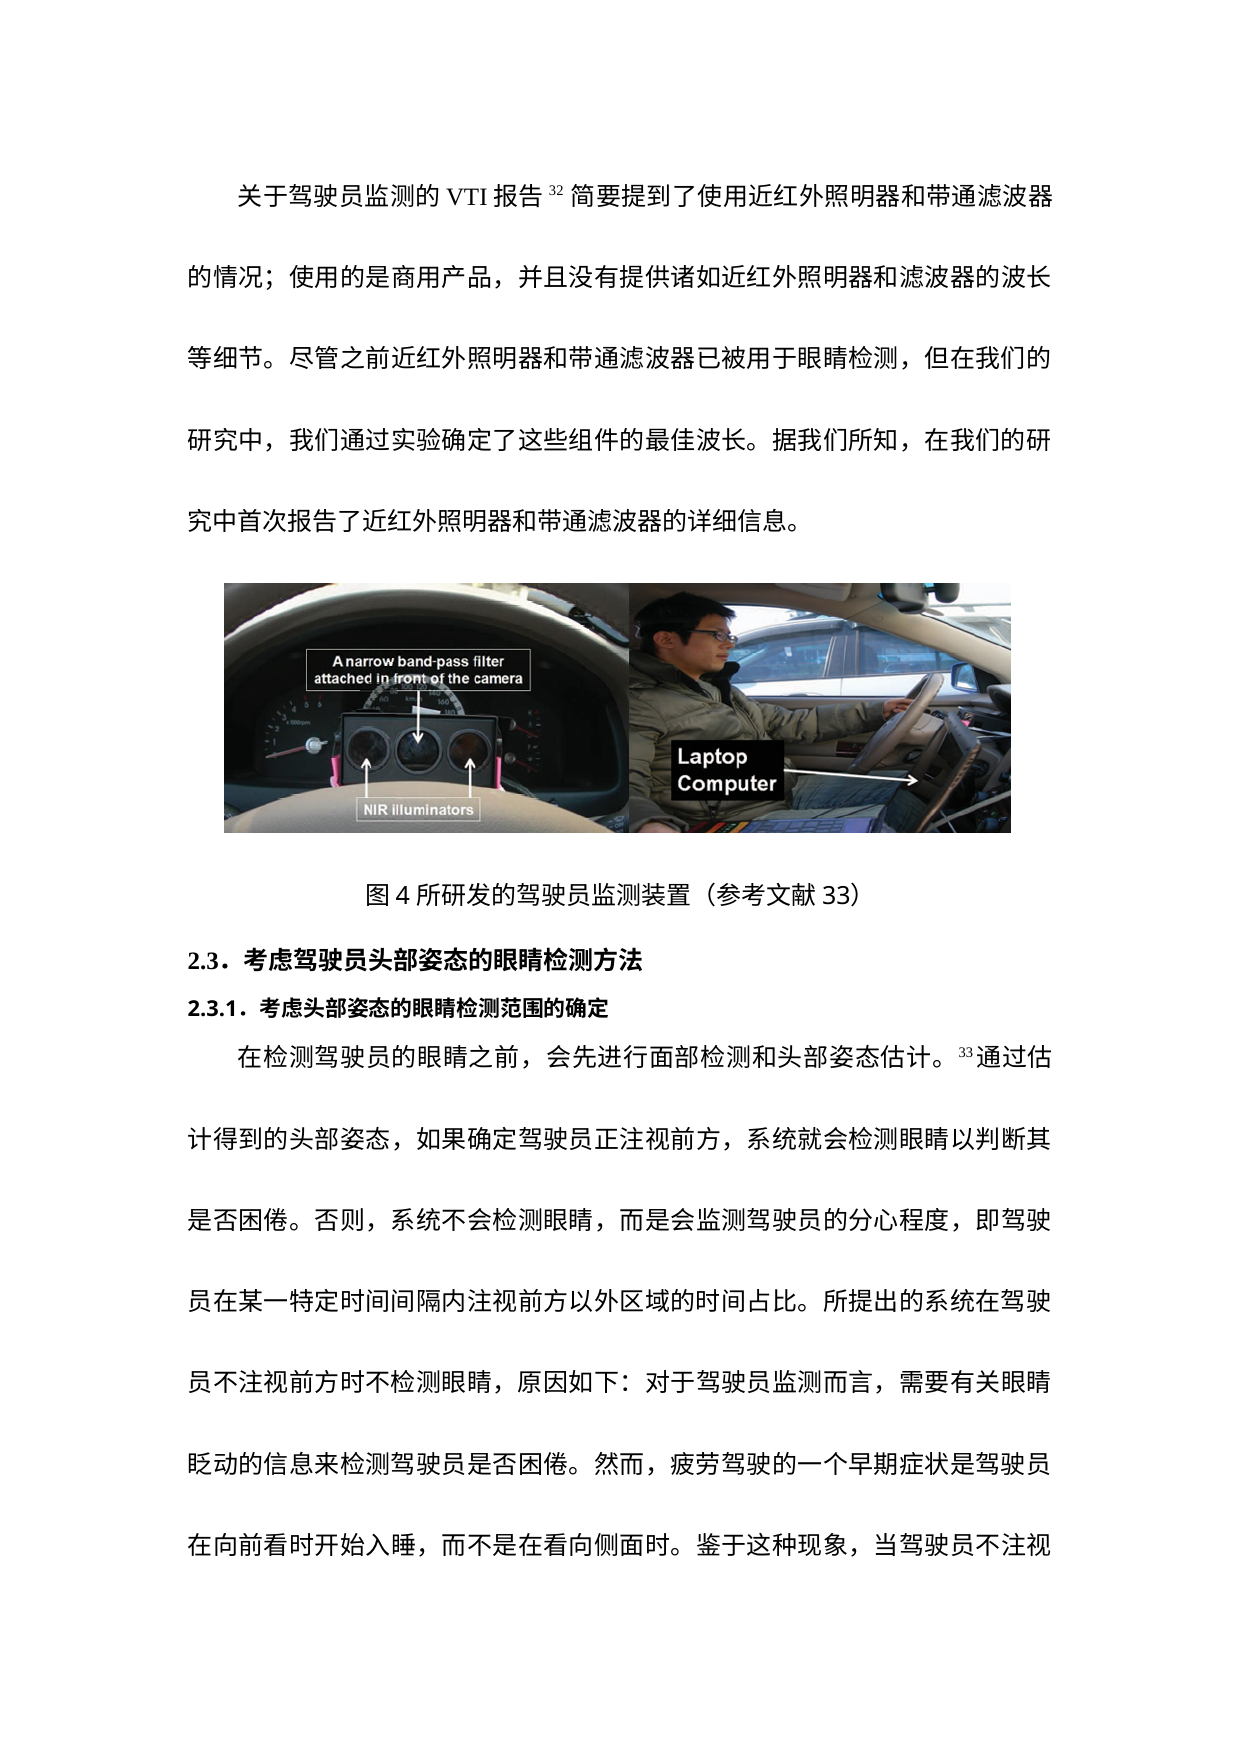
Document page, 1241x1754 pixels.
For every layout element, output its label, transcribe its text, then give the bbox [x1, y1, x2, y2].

picture [187, 561, 1053, 844]
text 关于驾驶员监测的VTI报告32 简要提到了使用近红外照明器和带通滤波器的情况；使用的是商用产品，并且没有提供诸如近红外照明器和滤波器的波长等细节。尽管之前近红外照明器和带通滤波器已被用于眼睛检测，但在我们的研究中，我们通过实验确定了这些组件的最佳波长。据我们所知，在我们的研究中首次报告了近红外照明器和带通滤波器的详细信息。 [187, 162, 1053, 552]
text 图 4 所研发的驾驶员监测装置（参考文献 33） [187, 861, 1053, 926]
text 2.3.1．考虑头部姿态的眼睛检测范围的确定 [187, 991, 994, 1023]
subtitle 2.3．考虑驾驶员头部姿态的眼睛检测方法 [187, 926, 1031, 991]
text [187, 1023, 1053, 1576]
